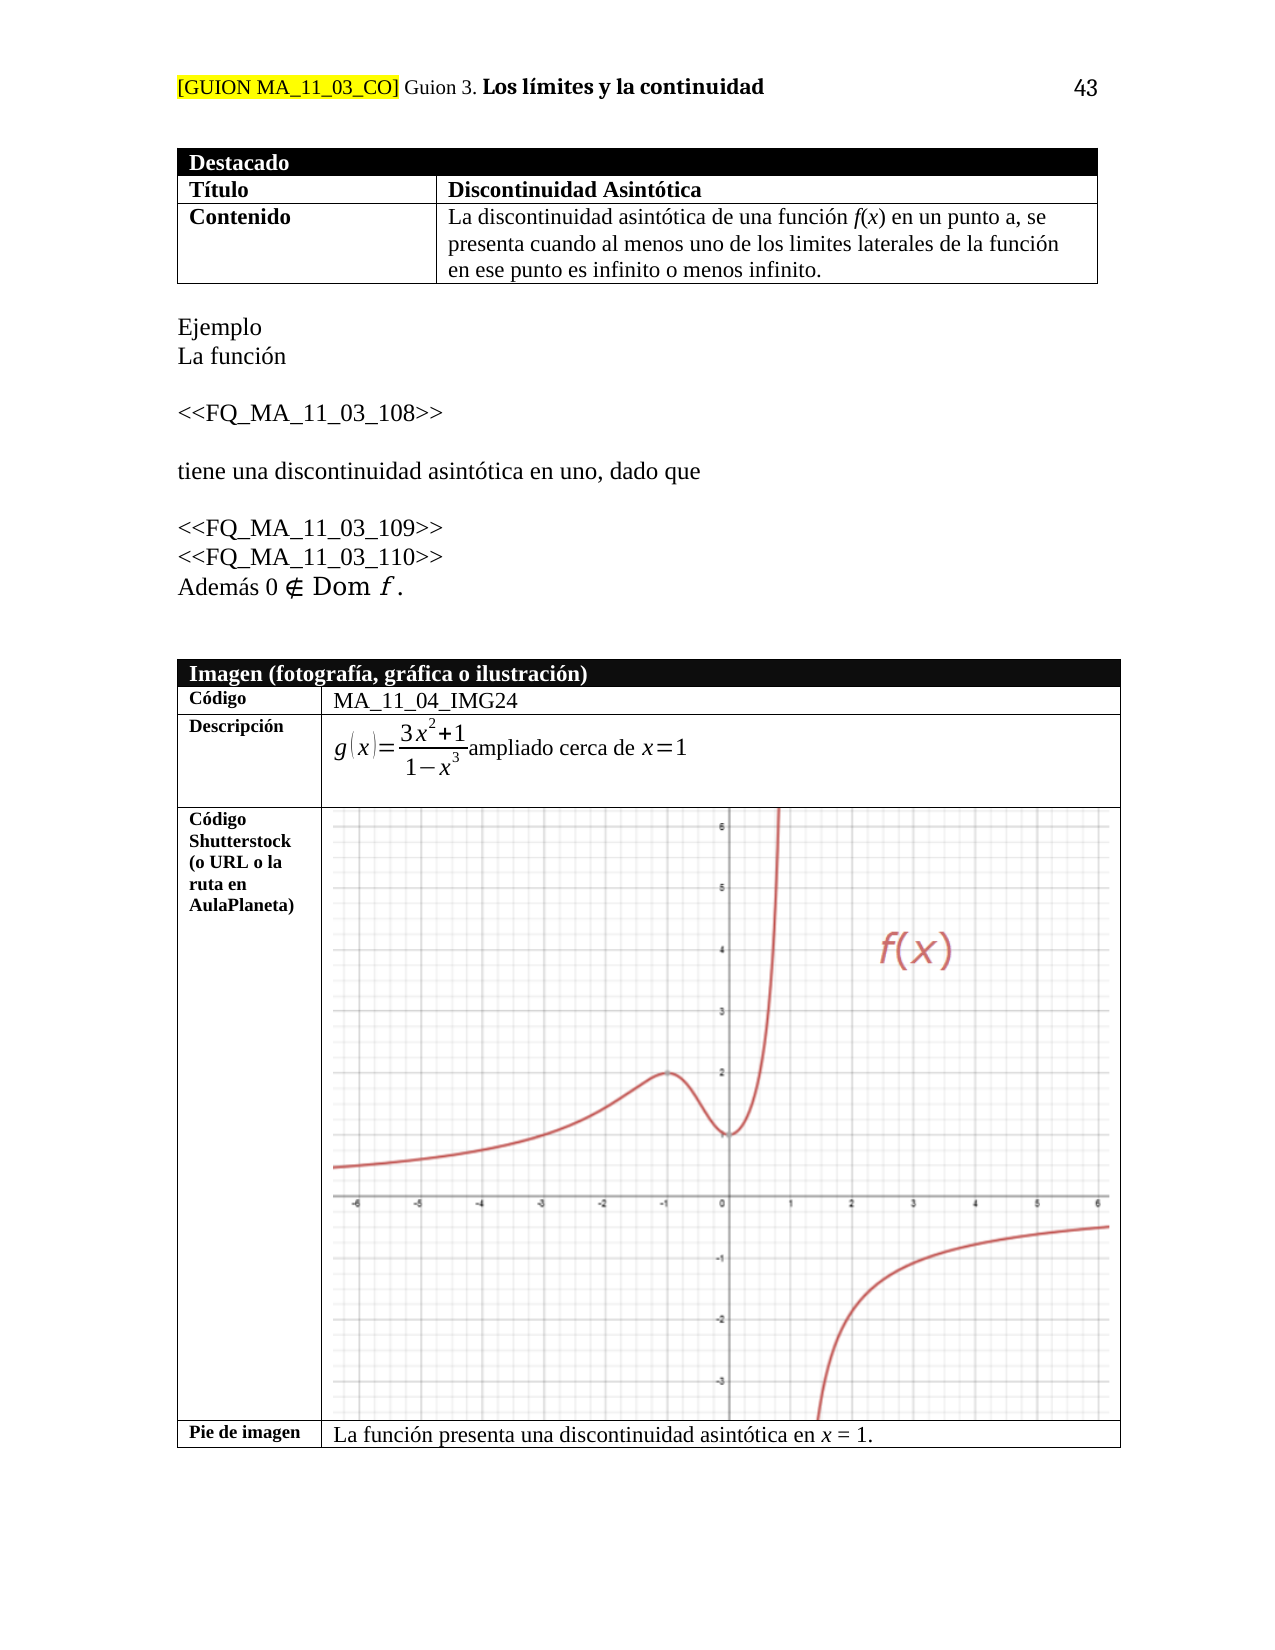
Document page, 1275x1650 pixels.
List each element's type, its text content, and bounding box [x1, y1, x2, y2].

text Además 0 ∉ Dom f . [177, 571, 1098, 601]
table_cell Discontinuidad Asintótica [437, 176, 1097, 202]
table_cell La discontinuidad asintótica de una función f(x) en un punto a, se presenta cuando al menos uno de los limites laterales de la función en ese punto es infinito o menos infinito. [437, 204, 1097, 282]
text La función [177, 341, 1098, 370]
table_cell Contenido [178, 204, 436, 282]
picture [333, 808, 1110, 1420]
table_cell [1110, 808, 1120, 1419]
table_cell Descripción [178, 715, 321, 807]
table_header Imagen (fotografía, gráfica o ilustración) [178, 660, 1120, 686]
text <<FQ_MA_11_03_110>> [177, 542, 1098, 571]
table_cell Pie de imagen [178, 1421, 321, 1447]
table_cell MA_11_04_IMG24 [322, 687, 1120, 713]
table_cell [322, 808, 333, 1419]
text tiene una discontinuidad asintótica en uno, dado que [177, 456, 1098, 485]
text Ejemplo [177, 312, 1098, 341]
text <<FQ_MA_11_03_109>> [177, 513, 1098, 542]
table_cell ampliado cerca de [322, 715, 1120, 807]
text <<FQ_MA_11_03_108>> [177, 398, 1098, 427]
table_cell Código [178, 687, 321, 713]
table_cell Código Shutterstock (o URL o la ruta en AulaPlaneta) [178, 808, 321, 1419]
table_cell Título [178, 176, 436, 202]
table_cell La función presenta una discontinuidad asintótica en x = 1. [322, 1421, 1120, 1447]
table_header Destacado [178, 149, 1097, 175]
